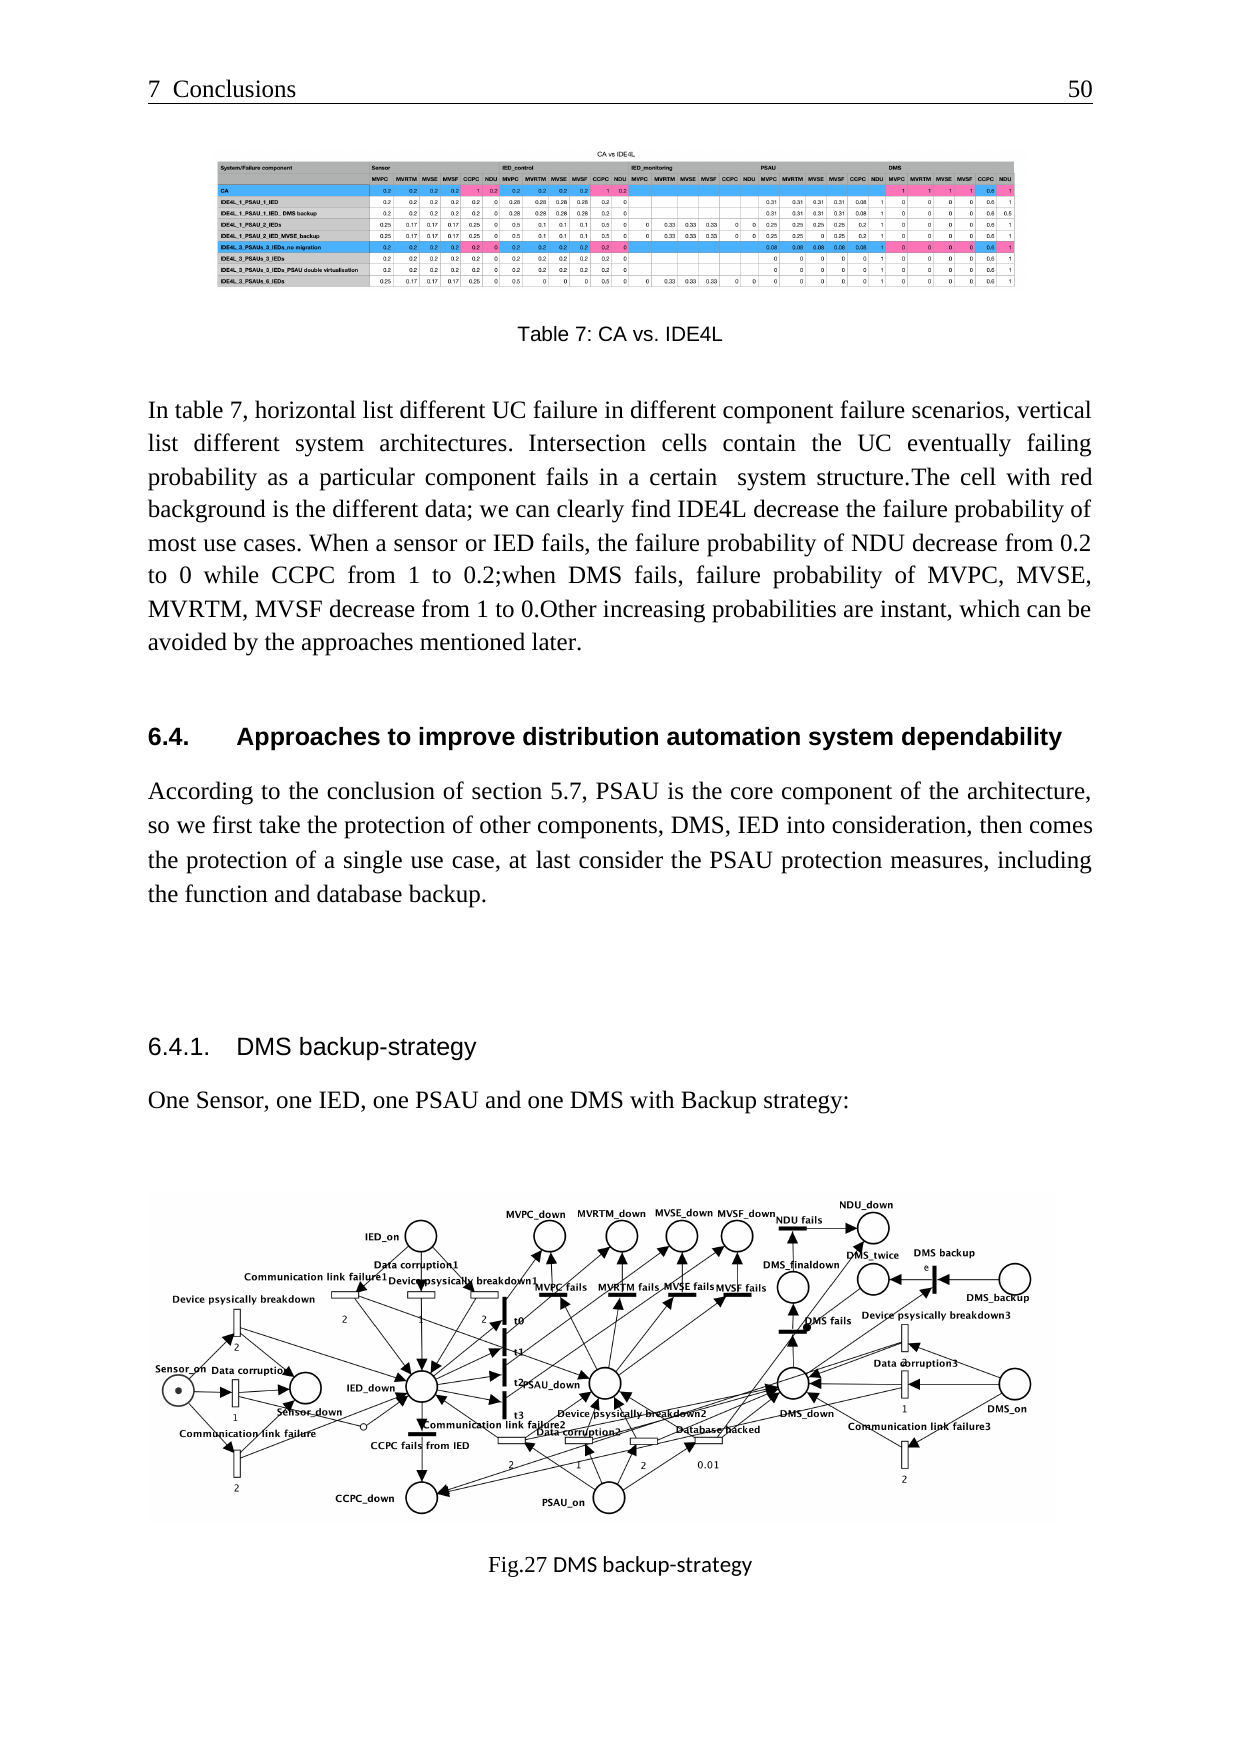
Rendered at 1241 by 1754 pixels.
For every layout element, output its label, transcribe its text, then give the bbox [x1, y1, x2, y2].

title Approaches to improve distribution automation system dependability [148, 722, 1093, 751]
text According to the conclusion of section 5.7, PSAU is the core component of the architecture, so we first take the protection of other components, DMS, IED into consideration, then comes the protection of a single use case, at last consider the PSAU protection measures, including the function and database backup. [148, 776, 1093, 908]
text Table 7: CA vs. IDE4L [148, 322, 1093, 346]
text In table 7, horizontal list different UC failure in different component failure scenarios, vertical list different system architectures. Intersection cells contain the UC eventually failing probability as a particular component fails in a certain system structure.The cell with red background is the different data; we can clearly find IDE4L decrease the failure probability of most use cases. When a sensor or IED fails, the failure probability of NDU decrease from 0.2 to 0 while CCPC from 1 to 0.2;when DMS fails, failure probability of MVPC, MVSE, MVRTM, MVSF decrease from 1 to 0.Other increasing probabilities are instant, which can be avoided by the approaches mentioned later. [148, 395, 1093, 655]
picture [211, 147, 1029, 292]
text One Sensor, one IED, one PSAU and one DMS with Backup strategy: [148, 1085, 1093, 1114]
picture [147, 1193, 1058, 1525]
title DMS backup-strategy [148, 1032, 1093, 1060]
text Fig.27 DMS backup-strategy [148, 1550, 1093, 1578]
